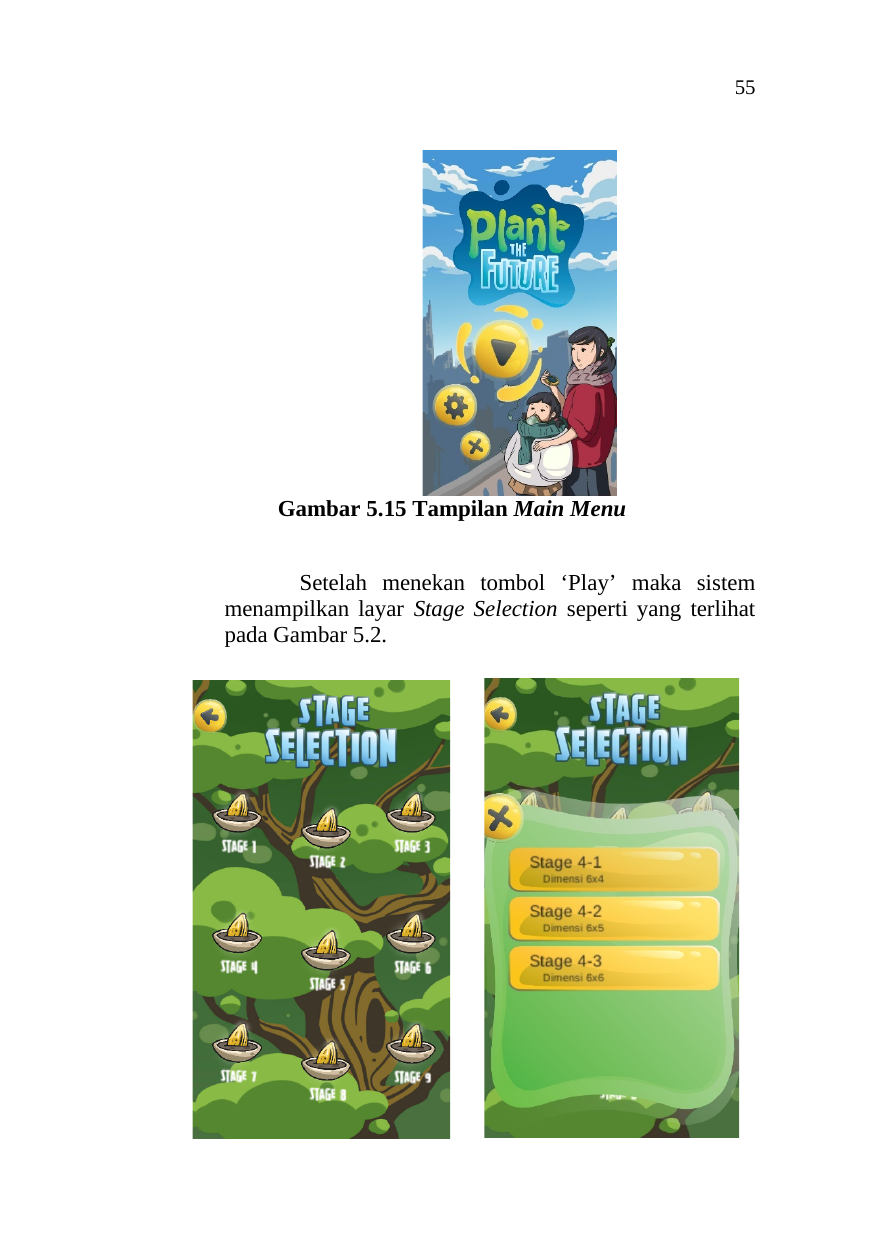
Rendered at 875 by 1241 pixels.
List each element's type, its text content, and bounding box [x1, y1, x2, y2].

picture [192, 680, 451, 1139]
picture [422, 150, 617, 496]
picture [482, 678, 740, 1135]
text Setelah menekan tombol ‘Play’ maka sistem menampilkan layar Stage Selection seperti yang terlihat pada Gambar 5.2. [224, 569, 756, 648]
